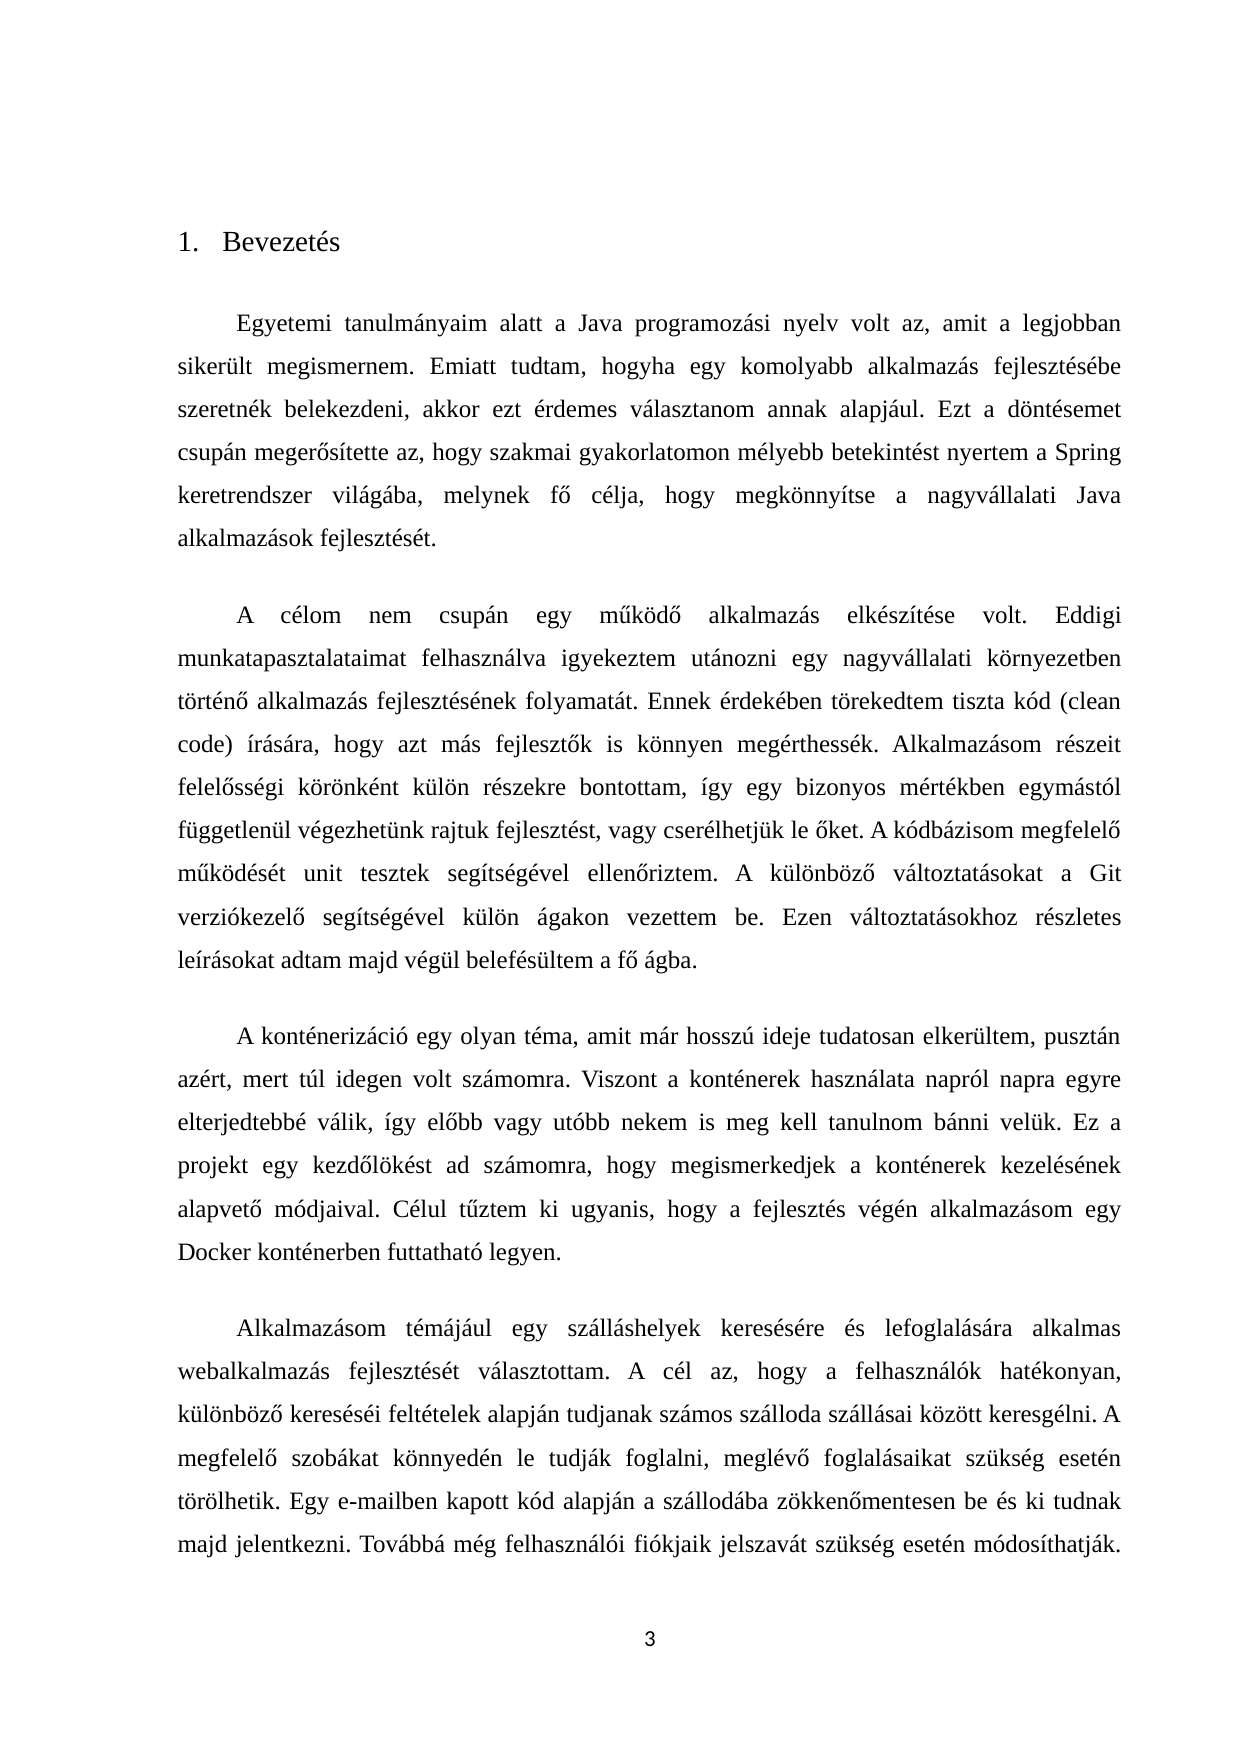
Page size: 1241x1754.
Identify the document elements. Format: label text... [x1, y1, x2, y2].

text A célom nem csupán egy működő alkalmazás elkészítése volt. Eddigi munkatapasztalataimat felhasználva igyekeztem utánozni egy nagyvállalati környezetben történő alkalmazás fejlesztésének folyamatát. Ennek érdekében törekedtem tiszta kód (clean code) írására, hogy azt más fejlesztők is könnyen megérthessék. Alkalmazásom részeit felelősségi körönként külön részekre bontottam, így egy bizonyos mértékben egymástól függetlenül végezhetünk rajtuk fejlesztést, vagy cserélhetjük le őket. A kódbázisom megfelelő működését unit tesztek segítségével ellenőriztem. A különböző változtatásokat a Git verziókezelő segítségével külön ágakon vezettem be. Ezen változtatásokhoz részletes leírásokat adtam majd végül belefésültem a fő ágba. [177, 600, 1122, 973]
subtitle Bevezetés [177, 224, 1122, 258]
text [177, 1313, 1122, 1558]
text Egyetemi tanulmányaim alatt a Java programozási nyelv volt az, amit a legjobban sikerült megismernem. Emiatt tudtam, hogyha egy komolyabb alkalmazás fejlesztésébe szeretnék belekezdeni, akkor ezt érdemes választanom annak alapjául. Ezt a döntésemet csupán megerősítette az, hogy szakmai gyakorlatomon mélyebb betekintést nyertem a Spring keretrendszer világába, melynek fő célja, hogy megkönnyítse a nagyvállalati Java alkalmazások fejlesztését. [177, 308, 1122, 552]
text A konténerizáció egy olyan téma, amit már hosszú ideje tudatosan elkerültem, pusztán azért, mert túl idegen volt számomra. Viszont a konténerek használata napról napra egyre elterjedtebbé válik, így előbb vagy utóbb nekem is meg kell tanulnom bánni velük. Ez a projekt egy kezdőlökést ad számomra, hogy megismerkedjek a konténerek kezelésének alapvető módjaival. Célul tűztem ki ugyanis, hogy a fejlesztés végén alkalmazásom egy Docker konténerben futtatható legyen. [177, 1021, 1122, 1266]
